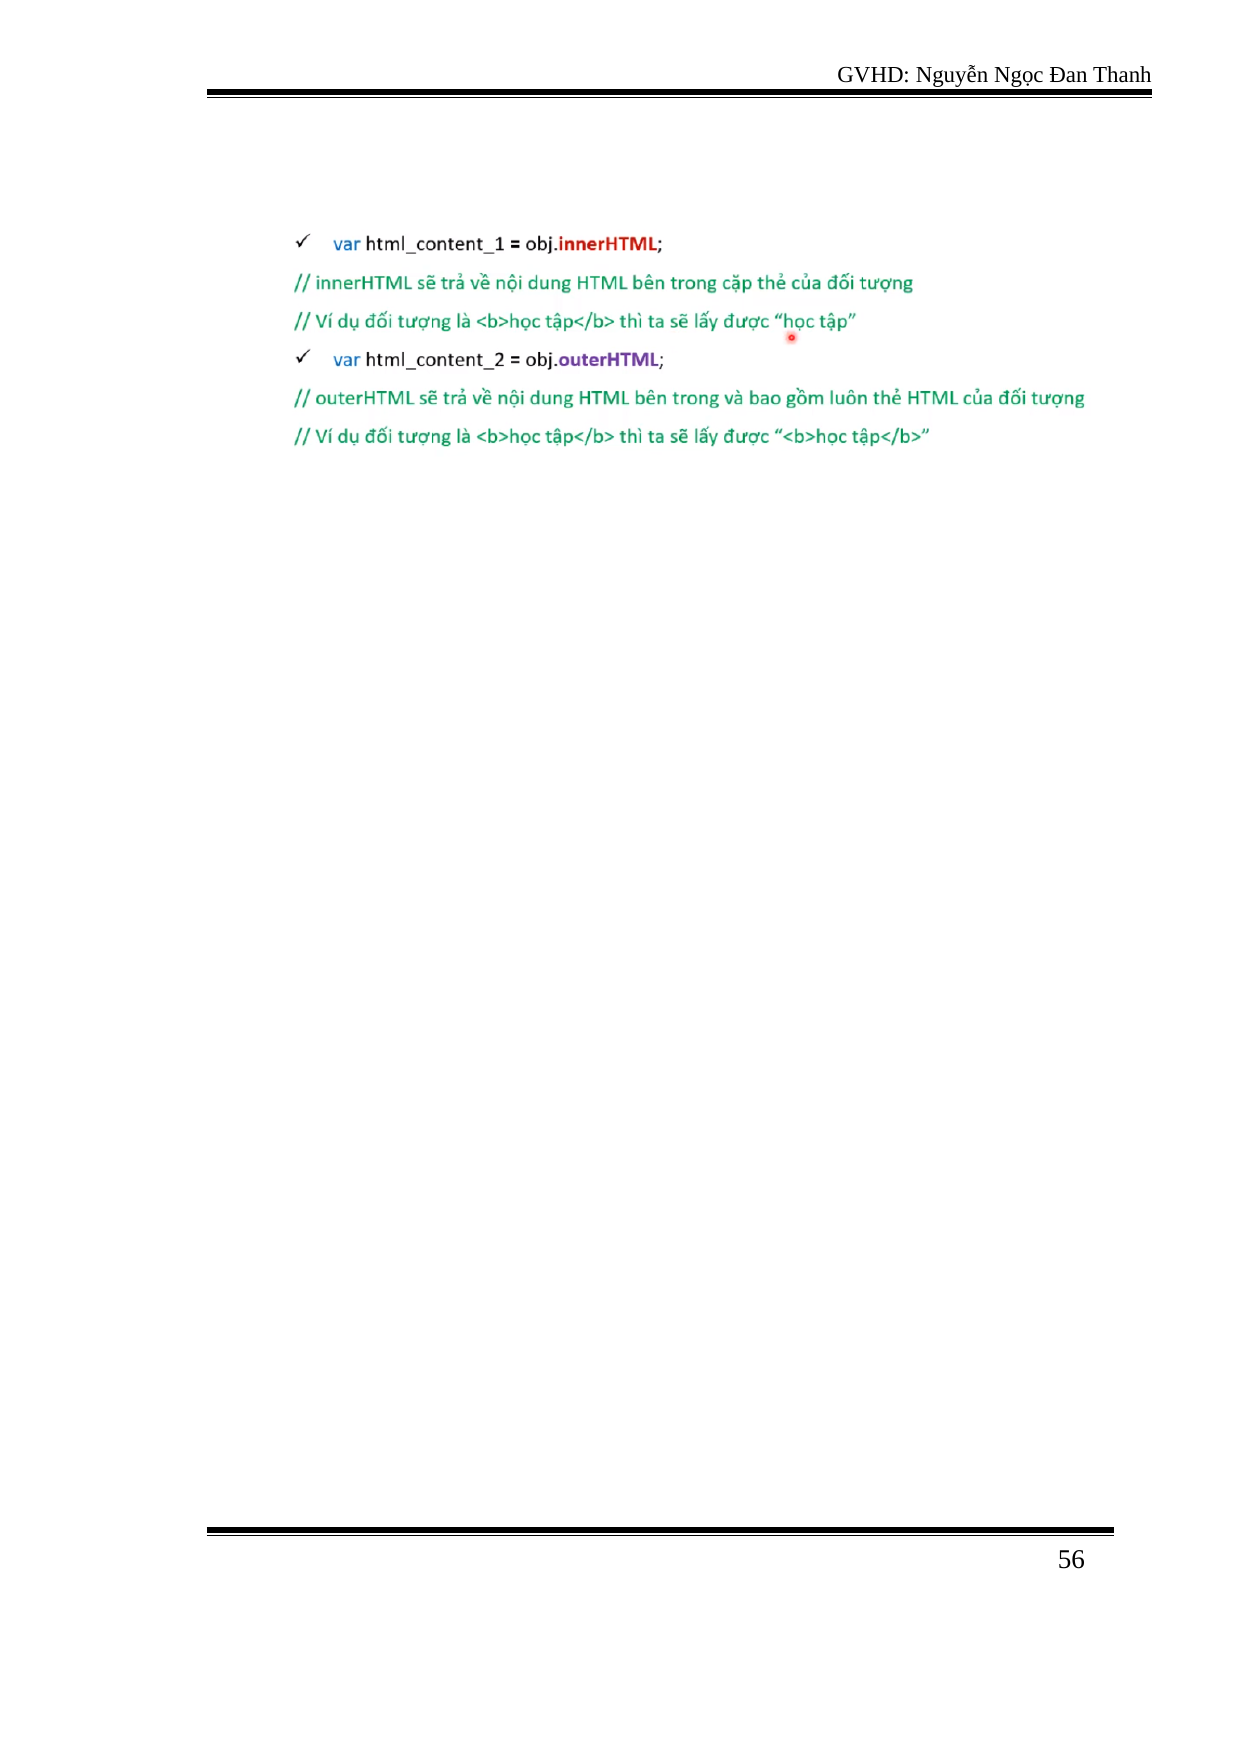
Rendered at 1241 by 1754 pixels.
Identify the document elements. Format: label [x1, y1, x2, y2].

picture [265, 223, 1096, 470]
